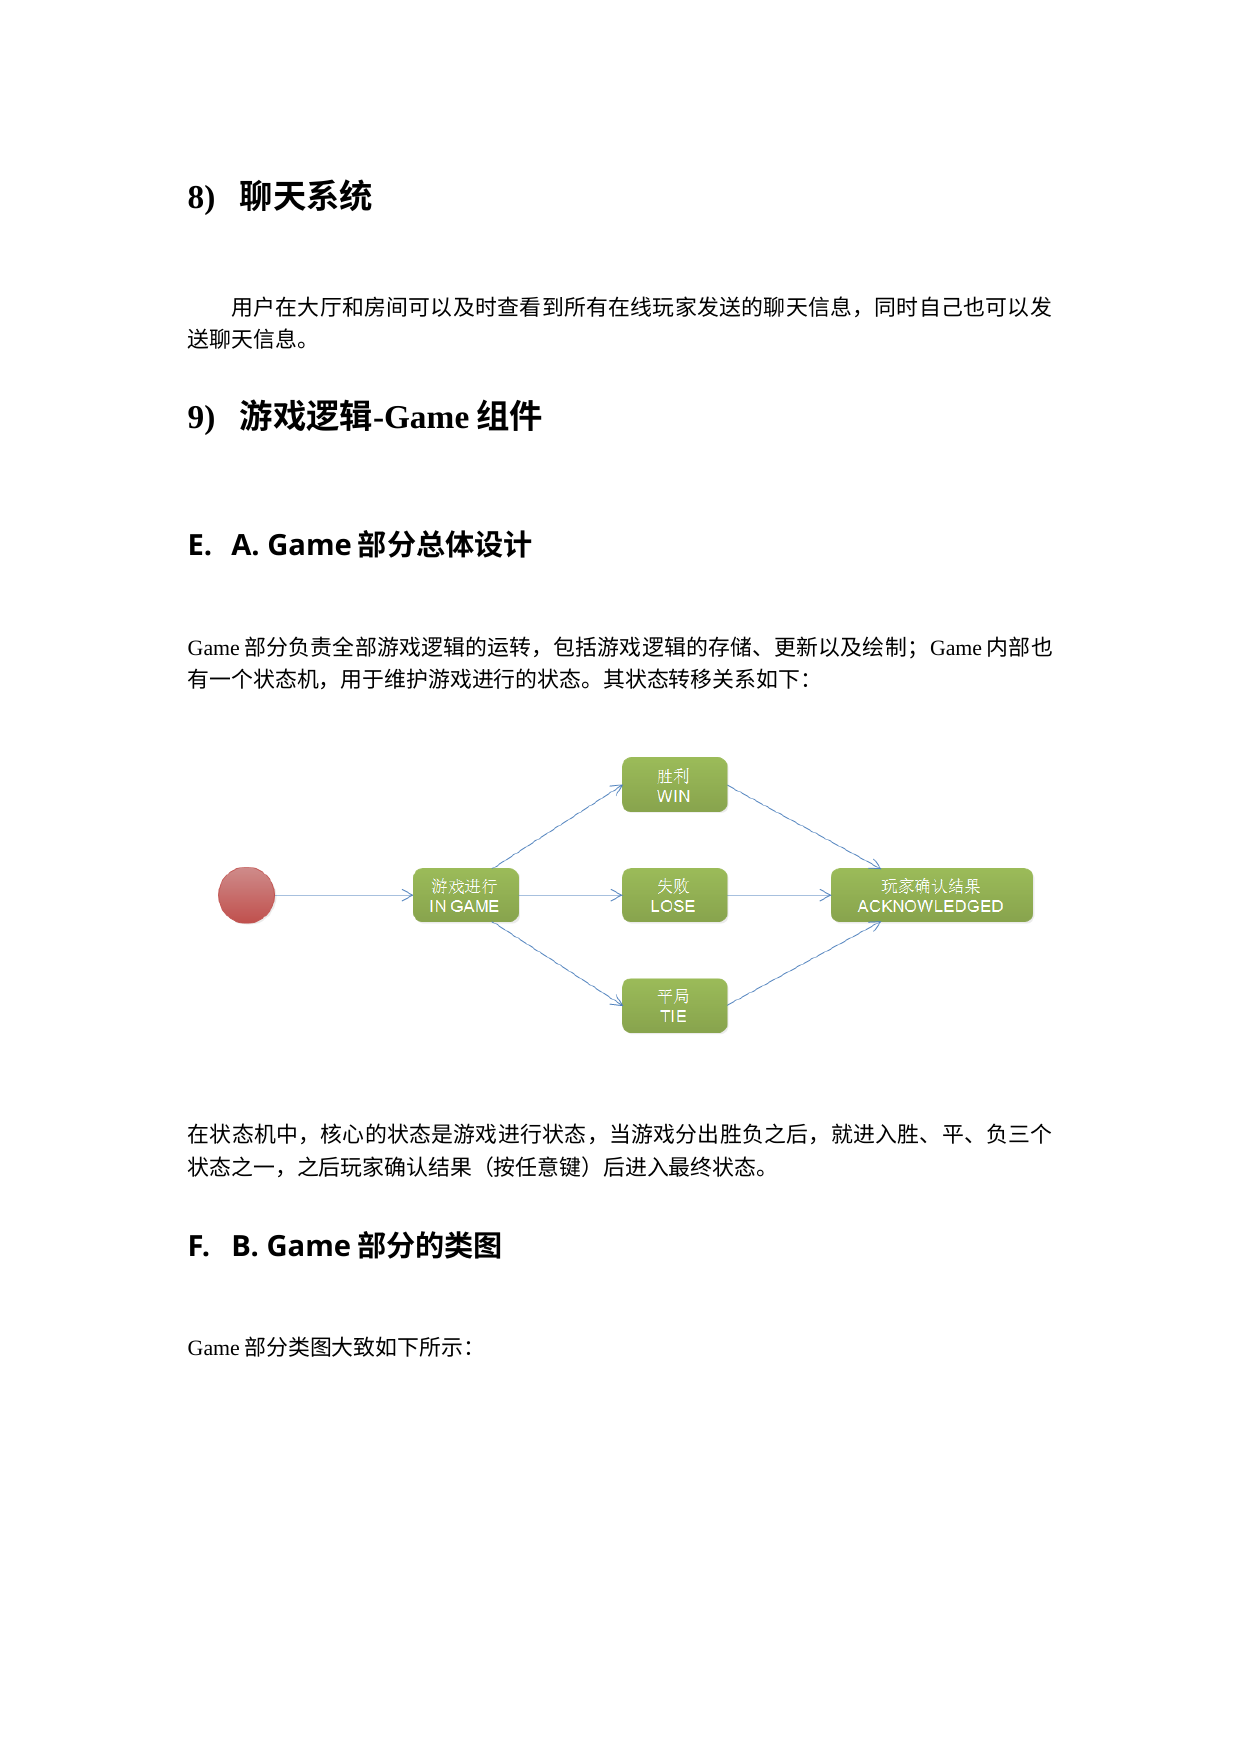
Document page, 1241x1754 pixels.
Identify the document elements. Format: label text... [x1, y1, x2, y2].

text Game部分类图大致如下所示： [187, 1330, 1053, 1362]
text Game部分负责全部游戏逻辑的运转，包括游戏逻辑的存储、更新以及绘制；Game内部也有一个状态机，用于维护游戏进行的状态。其状态转移关系如下： [187, 629, 1053, 694]
subtitle 聊天系统 [187, 162, 1053, 227]
subtitle A. Game部分总体设计 [187, 511, 1053, 576]
picture [187, 694, 1053, 1090]
subtitle B. Game部分的类图 [187, 1211, 1053, 1276]
subtitle 游戏逻辑-Game组件 [187, 381, 1053, 446]
text 用户在大厅和房间可以及时查看到所有在线玩家发送的聊天信息，同时自己也可以发送聊天信息。 [187, 289, 1053, 354]
text 在状态机中，核心的状态是游戏进行状态，当游戏分出胜负之后，就进入胜、平、负三个状态之一，之后玩家确认结果（按任意键）后进入最终状态。 [187, 1117, 1053, 1182]
